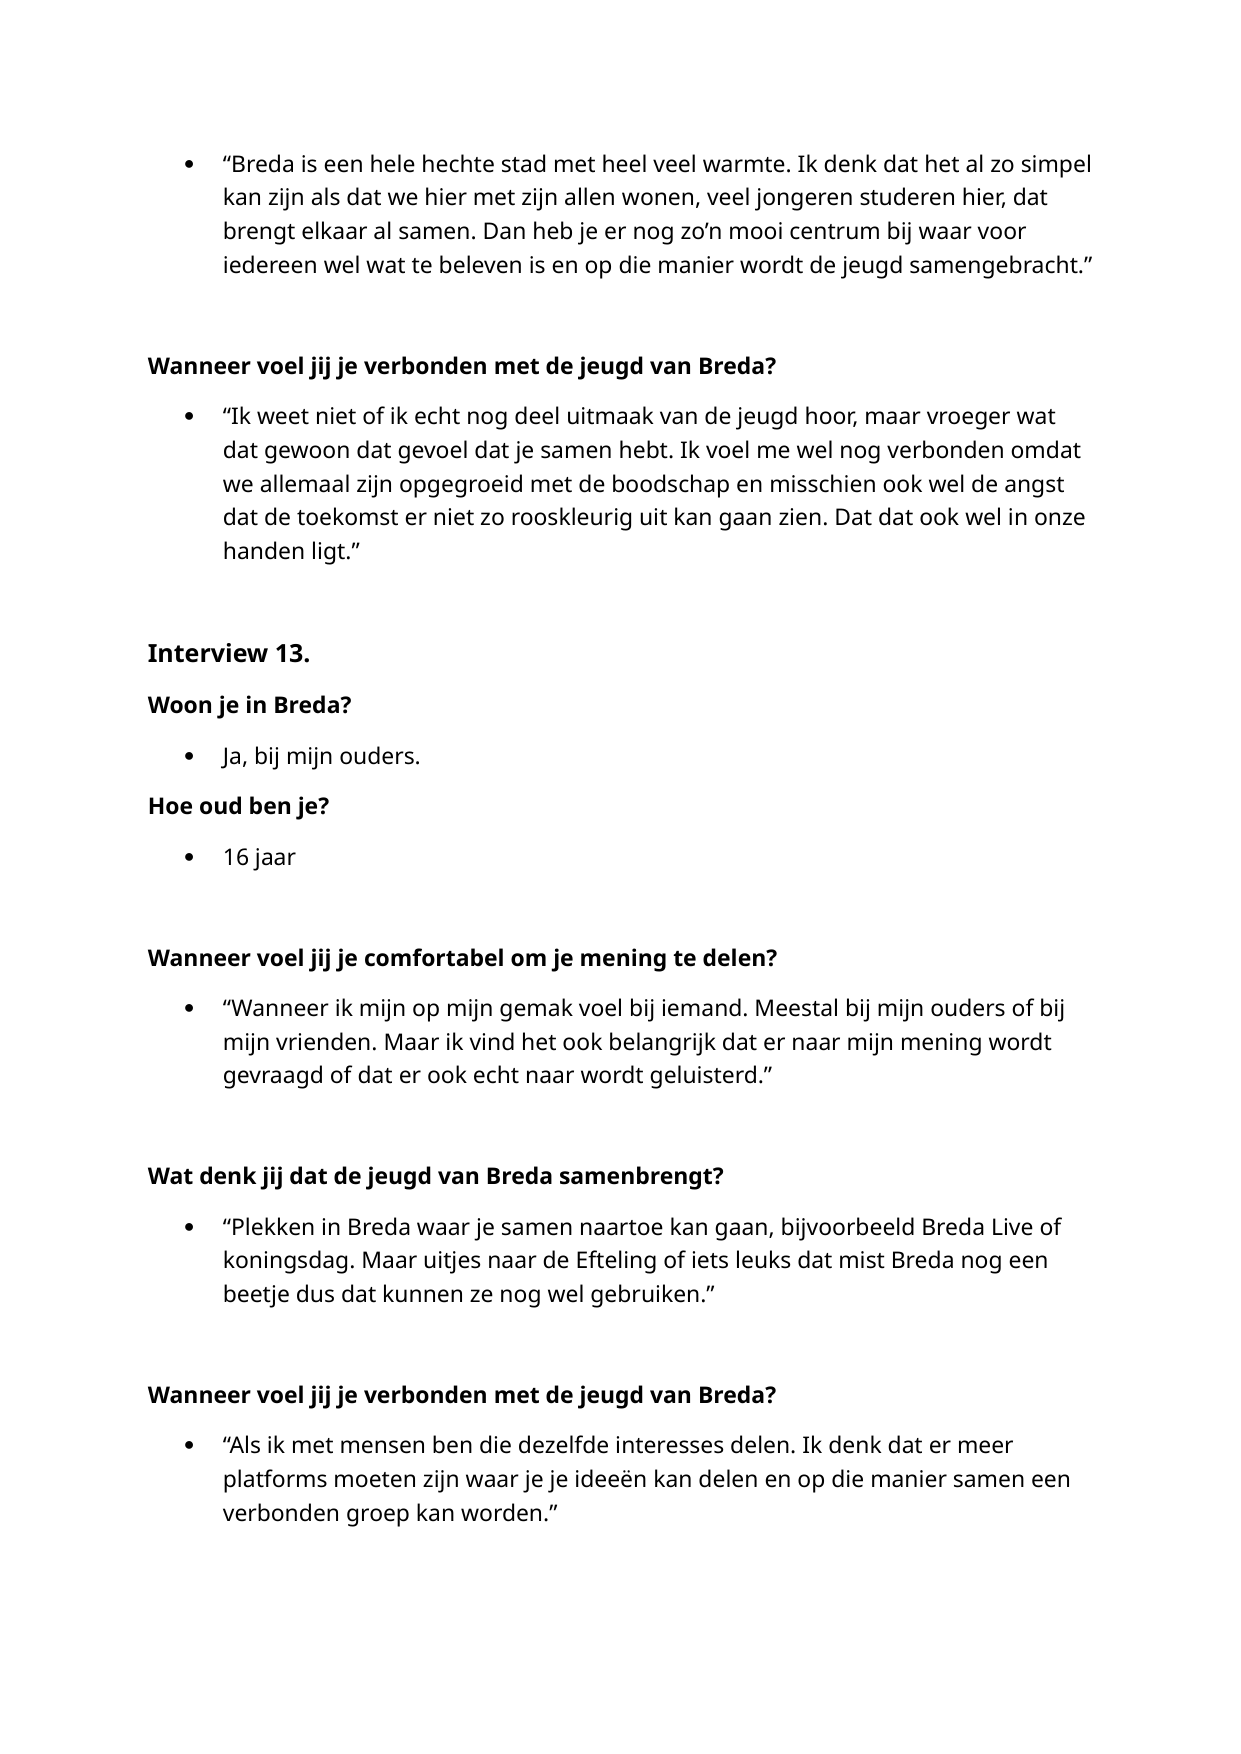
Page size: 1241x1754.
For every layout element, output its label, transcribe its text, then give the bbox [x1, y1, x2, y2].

list 16 jaar [185, 841, 1093, 872]
list Ja, bij mijn ouders. [185, 740, 1093, 771]
list “Ik weet niet of ik echt nog deel uitmaak van de jeugd hoor, maar vroeger wat dat gewoon dat gevoel dat je samen hebt. Ik voel me wel nog verbonden omdat we allemaal zijn opgegroeid met de boodschap en misschien ook wel de angst dat de toekomst er niet zo rooskleurig uit kan gaan zien. Dat dat ook wel in onze handen ligt.” [185, 400, 1093, 566]
text Wanneer voel jij je verbonden met de jeugd van Breda? [148, 350, 1093, 381]
text Interview 13. [148, 636, 1093, 670]
text Wanneer voel jij je verbonden met de jeugd van Breda? [148, 1379, 1093, 1410]
text Wanneer voel jij je comfortabel om je mening te delen? [148, 941, 1093, 973]
list “Plekken in Breda waar je samen naartoe kan gaan, bijvoorbeeld Breda Live of koningsdag. Maar uitjes naar de Efteling of iets leuks dat mist Breda nog een beetje dus dat kunnen ze nog wel gebruiken.” [185, 1211, 1093, 1309]
text Wat denk jij dat de jeugd van Breda samenbrengt? [148, 1160, 1093, 1191]
list “Als ik met mensen ben die dezelfde interesses delen. Ik denk dat er meer platforms moeten zijn waar je je ideeën kan delen en op die manier samen een verbonden groep kan worden.” [185, 1429, 1093, 1528]
list “Breda is een hele hechte stad met heel veel warmte. Ik denk dat het al zo simpel kan zijn als dat we hier met zijn allen wonen, veel jongeren studeren hier, dat brengt elkaar al samen. Dan heb je er nog zo’n mooi centrum bij waar voor iedereen wel wat te beleven is en op die manier wordt de jeugd samengebracht.” [185, 148, 1093, 280]
list “Wanneer ik mijn op mijn gemak voel bij iemand. Meestal bij mijn ouders of bij mijn vrienden. Maar ik vind het ook belangrijk dat er naar mijn mening wordt gevraagd of dat er ook echt naar wordt geluisterd.” [185, 992, 1093, 1091]
text Woon je in Breda? [148, 689, 1093, 721]
text Hoe oud ben je? [148, 790, 1093, 821]
